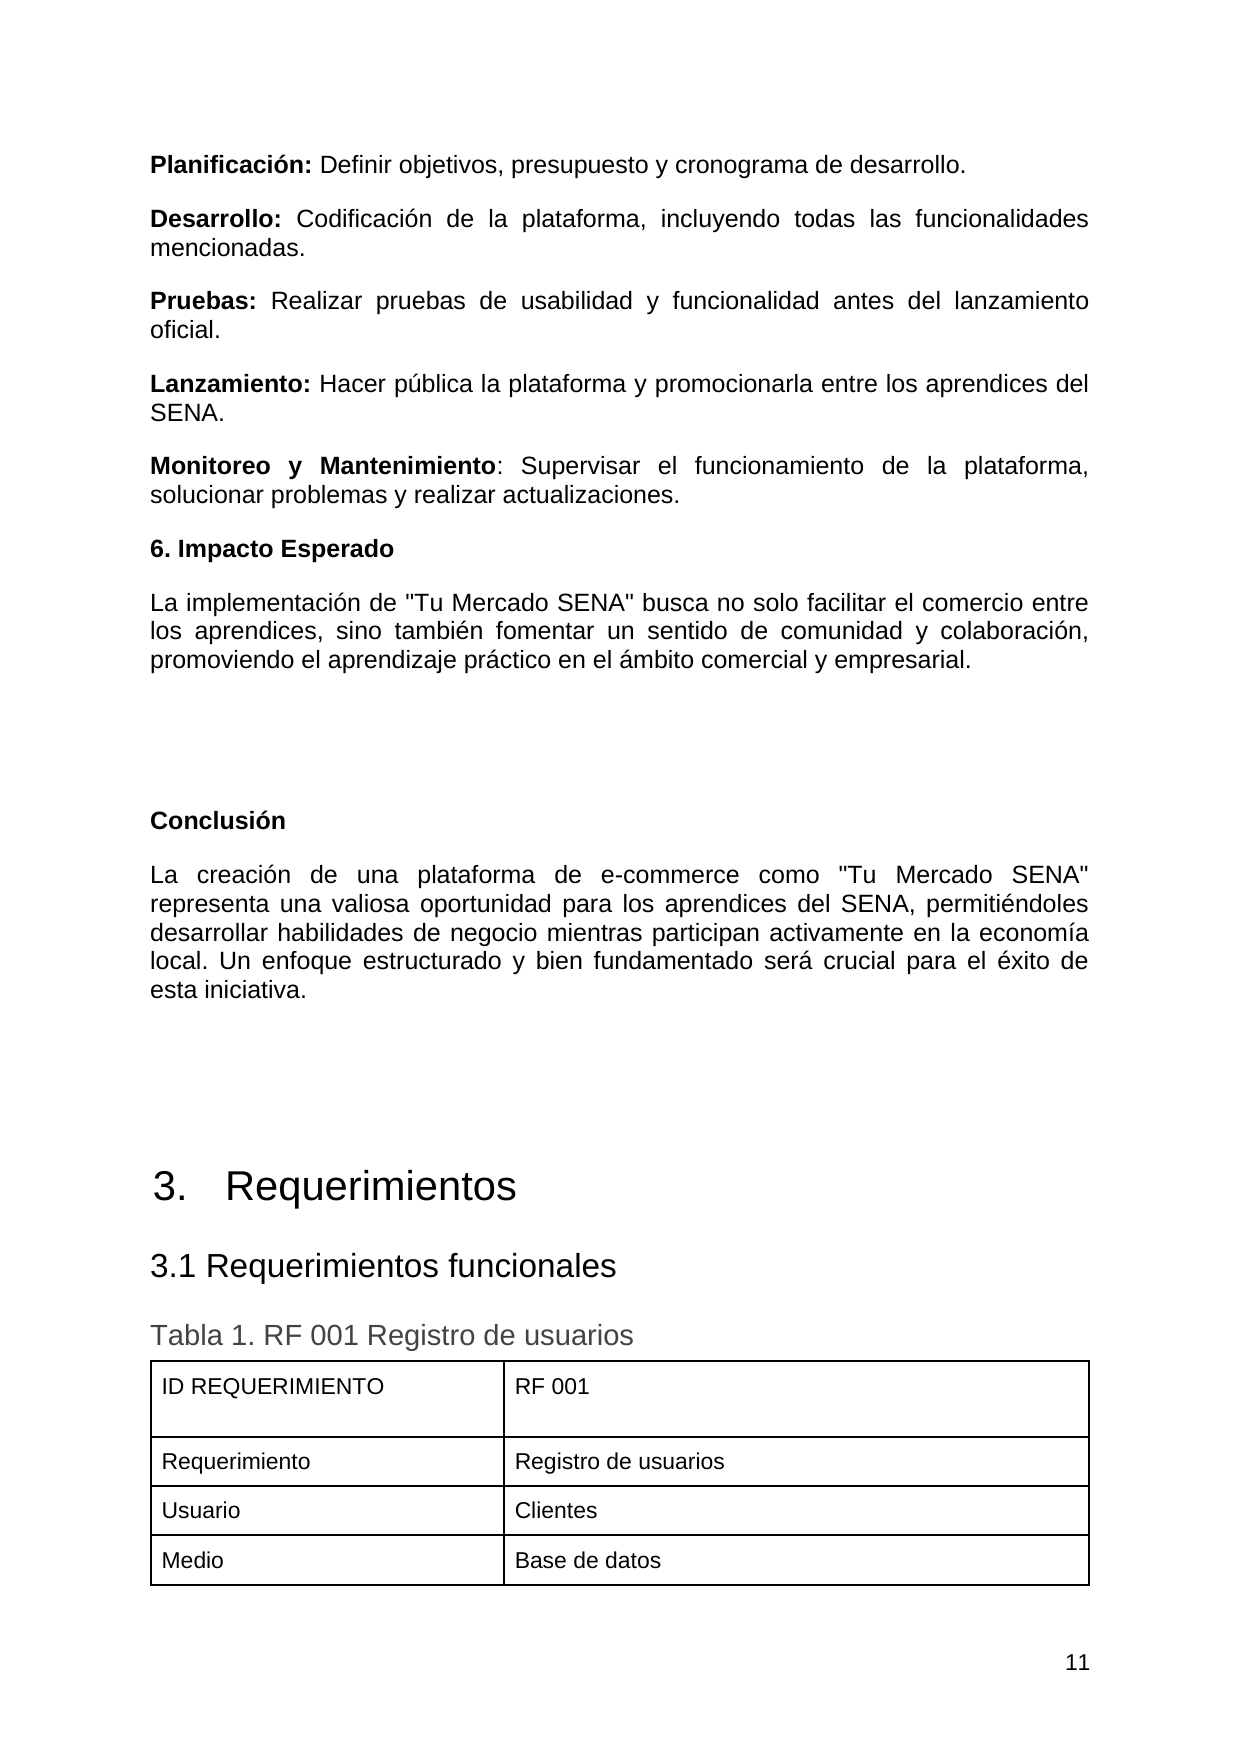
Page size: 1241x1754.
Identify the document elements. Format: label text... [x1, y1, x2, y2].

table_cell Requerimiento [152, 1438, 503, 1485]
subtitle 3.1 Requerimientos funcionales [150, 1246, 1090, 1285]
text 6. Impacto Esperado [150, 534, 1090, 562]
table_cell Registro de usuarios [505, 1438, 1088, 1485]
table_cell Base de datos [505, 1536, 1088, 1583]
table_cell Clientes [505, 1487, 1088, 1534]
table_cell Medio [152, 1536, 503, 1583]
subtitle Requerimientos [187, 1161, 1090, 1209]
text La creación de una plataforma de e-commerce como "Tu Mercado SENA" representa una valiosa oportunidad para los aprendices del SENA, permitiéndoles desarrollar habilidades de negocio mientras participan activamente en la economía local. Un enfoque estructurado y bien fundamentado será crucial para el éxito de esta iniciativa. [150, 860, 1090, 1004]
table_header ID REQUERIMIENTO [152, 1362, 503, 1436]
table_cell Usuario [152, 1487, 503, 1534]
text Desarrollo: Codificación de la plataforma, incluyendo todas las funcionalidades mencionadas. [150, 204, 1090, 261]
text Pruebas: Realizar pruebas de usabilidad y funcionalidad antes del lanzamiento oficial. [150, 286, 1090, 344]
text Monitoreo y Mantenimiento: Supervisar el funcionamiento de la plataforma, solucionar problemas y realizar actualizaciones. [150, 451, 1090, 509]
subtitle Tabla 1. RF 001 Registro de usuarios [150, 1318, 1090, 1352]
text La implementación de "Tu Mercado SENA" busca no solo facilitar el comercio entre los aprendices, sino también fomentar un sentido de comunidad y colaboración, promoviendo el aprendizaje práctico en el ámbito comercial y empresarial. [150, 587, 1090, 674]
table_header RF 001 [505, 1362, 1088, 1436]
text Conclusión [150, 806, 1090, 835]
text Planificación: Definir objetivos, presupuesto y cronograma de desarrollo. [150, 150, 1090, 179]
text Lanzamiento: Hacer pública la plataforma y promocionarla entre los aprendices del SENA. [150, 369, 1090, 426]
